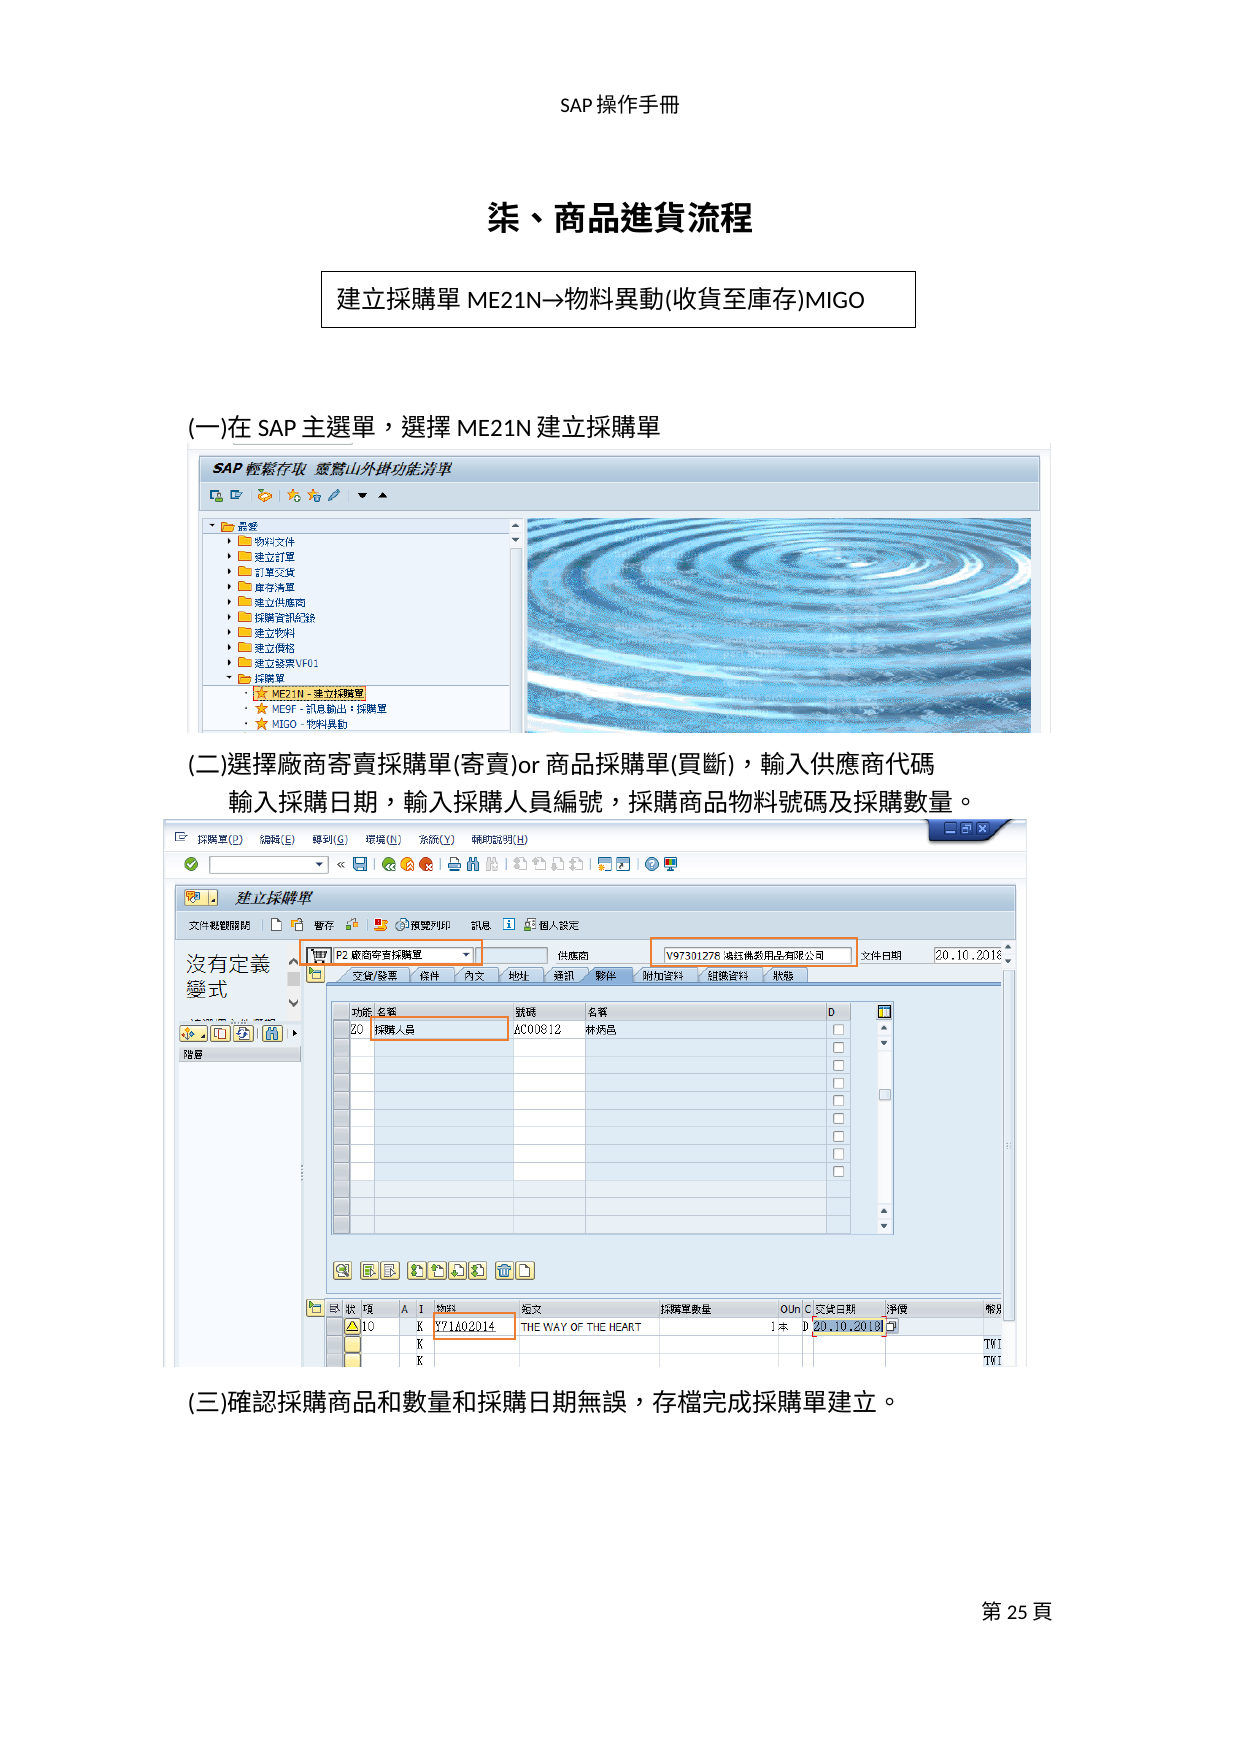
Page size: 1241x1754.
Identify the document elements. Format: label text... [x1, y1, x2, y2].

picture [163, 819, 1027, 1367]
picture [187, 443, 1051, 733]
list 輸入採購日期，輸入採購人員編號，採購商品物料號碼及採購數量。 [228, 781, 1053, 819]
text (一)在SAP主選單，選擇ME21N建立採購單 [187, 406, 1053, 444]
subtitle 柒、商品進貨流程 [187, 179, 1053, 254]
text (二)選擇廠商寄賣採購單(寄賣)or商品採購單(買斷)，輸入供應商代碼 [187, 744, 1053, 781]
